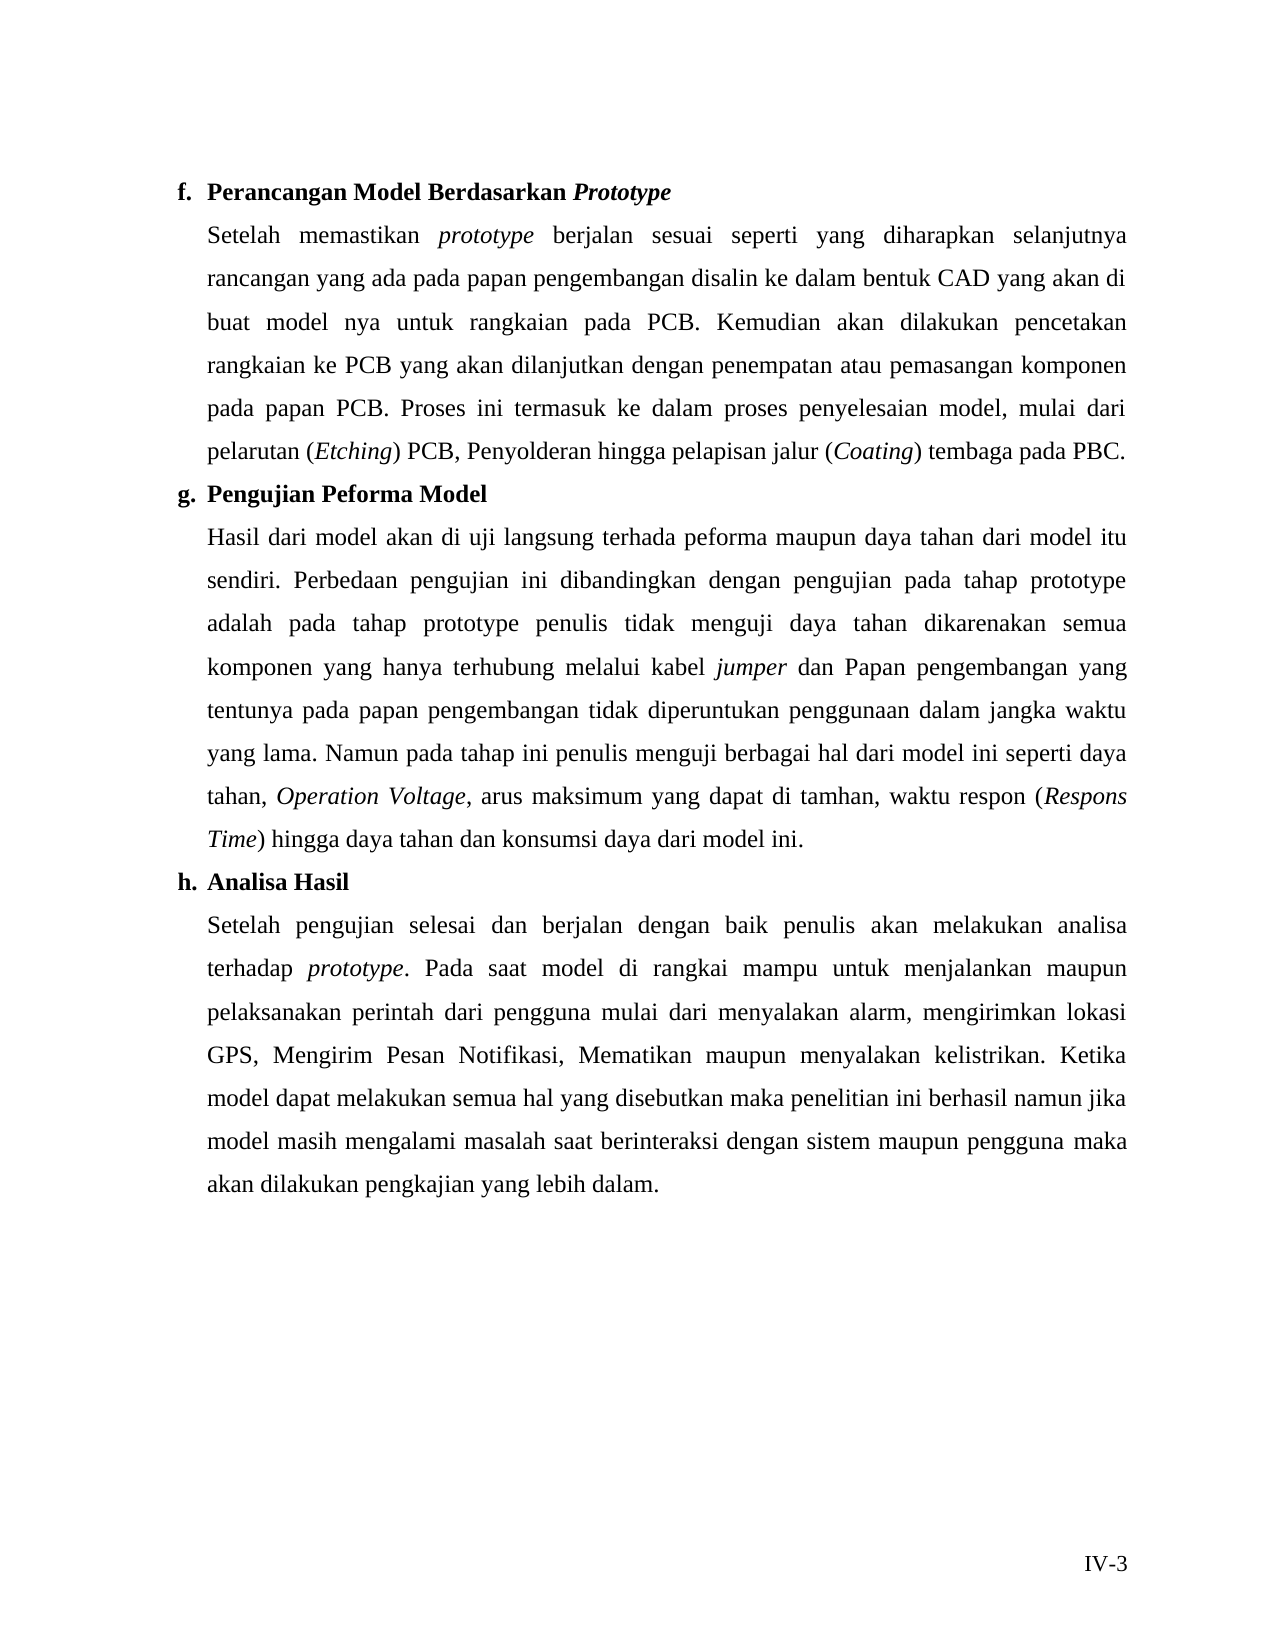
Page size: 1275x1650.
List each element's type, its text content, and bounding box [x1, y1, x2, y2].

list Setelah pengujian selesai dan berjalan dengan baik penulis akan melakukan analisa terhadap prototype. Pada saat model di rangkai mampu untuk menjalankan maupun pelaksanakan perintah dari pengguna mulai dari menyalakan alarm, mengirimkan lokasi GPS, Mengirim Pesan Notifikasi, Mematikan maupun menyalakan kelistrikan. Ketika model dapat melakukan semua hal yang disebutkan maka penelitian ini berhasil namun jika model masih mengalami masalah saat berinteraksi dengan sistem maupun pengguna maka akan dilakukan pengkajian yang lebih dalam. [207, 910, 1127, 1198]
list Hasil dari model akan di uji langsung terhada peforma maupun daya tahan dari model itu sendiri. Perbedaan pengujian ini dibandingkan dengan pengujian pada tahap prototype adalah pada tahap prototype penulis tidak menguji daya tahan dikarenakan semua komponen yang hanya terhubung melalui kabel jumper dan Papan pengembangan yang tentunya pada papan pengembangan tidak diperuntukan penggunaan dalam jangka waktu yang lama. Namun pada tahap ini penulis menguji berbagai hal dari model ini seperti daya tahan, Operation Voltage, arus maksimum yang dapat di tamhan, waktu respon (Respons Time) hingga daya tahan dan konsumsi daya dari model ini. [207, 522, 1127, 853]
list Pengujian Peforma Model [177, 479, 1127, 508]
list Setelah memastikan prototype berjalan sesuai seperti yang diharapkan selanjutnya rancangan yang ada pada papan pengembangan disalin ke dalam bentuk CAD yang akan di buat model nya untuk rangkaian pada PCB. Kemudian akan dilakukan pencetakan rangkaian ke PCB yang akan dilanjutkan dengan penempatan atau pemasangan komponen pada papan PCB. Proses ini termasuk ke dalam proses penyelesaian model, mulai dari pelarutan (Etching) PCB, Penyolderan hingga pelapisan jalur (Coating) tembaga pada PBC. [207, 220, 1127, 465]
list Analisa Hasil [177, 867, 1127, 896]
list Perancangan Model Berdasarkan Prototype [177, 177, 1127, 206]
